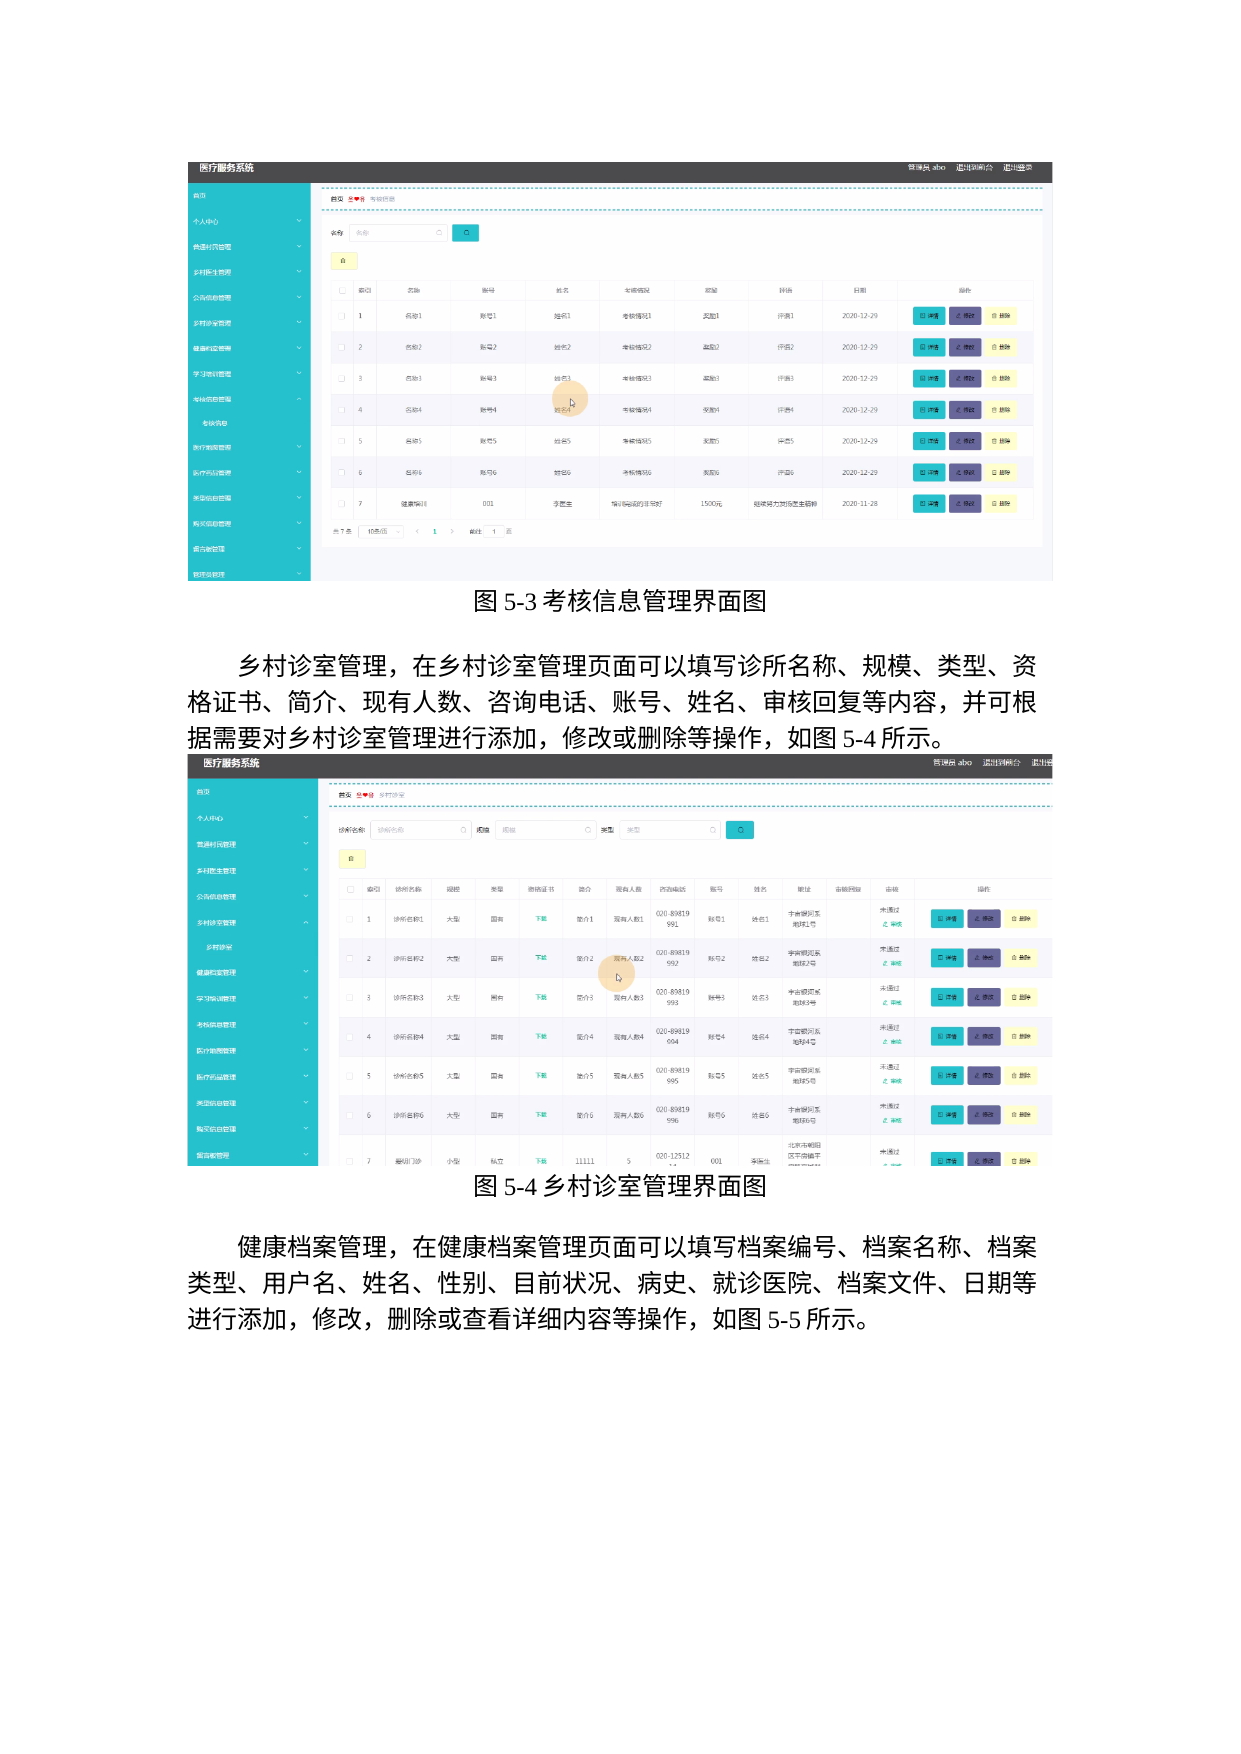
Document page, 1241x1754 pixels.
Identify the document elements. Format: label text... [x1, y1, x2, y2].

text 乡村诊室管理，在乡村诊室管理页面可以填写诊所名称、规模、类型、资格证书、简介、现有人数、咨询电话、账号、姓名、审核回复等内容，并可根据需要对乡村诊室管理进行添加，修改或删除等操作，如图5-4所示。 [187, 646, 1053, 754]
text 图5-4乡村诊室管理界面图 [187, 1166, 1053, 1202]
picture [188, 162, 1053, 581]
text 健康档案管理，在健康档案管理页面可以填写档案编号、档案名称、档案类型、用户名、姓名、性别、目前状况、病史、就诊医院、档案文件、日期等进行添加，修改，删除或查看详细内容等操作，如图5-5所示。 [187, 1227, 1053, 1336]
text 图5-3考核信息管理界面图 [187, 581, 1053, 617]
picture [187, 754, 1053, 1166]
